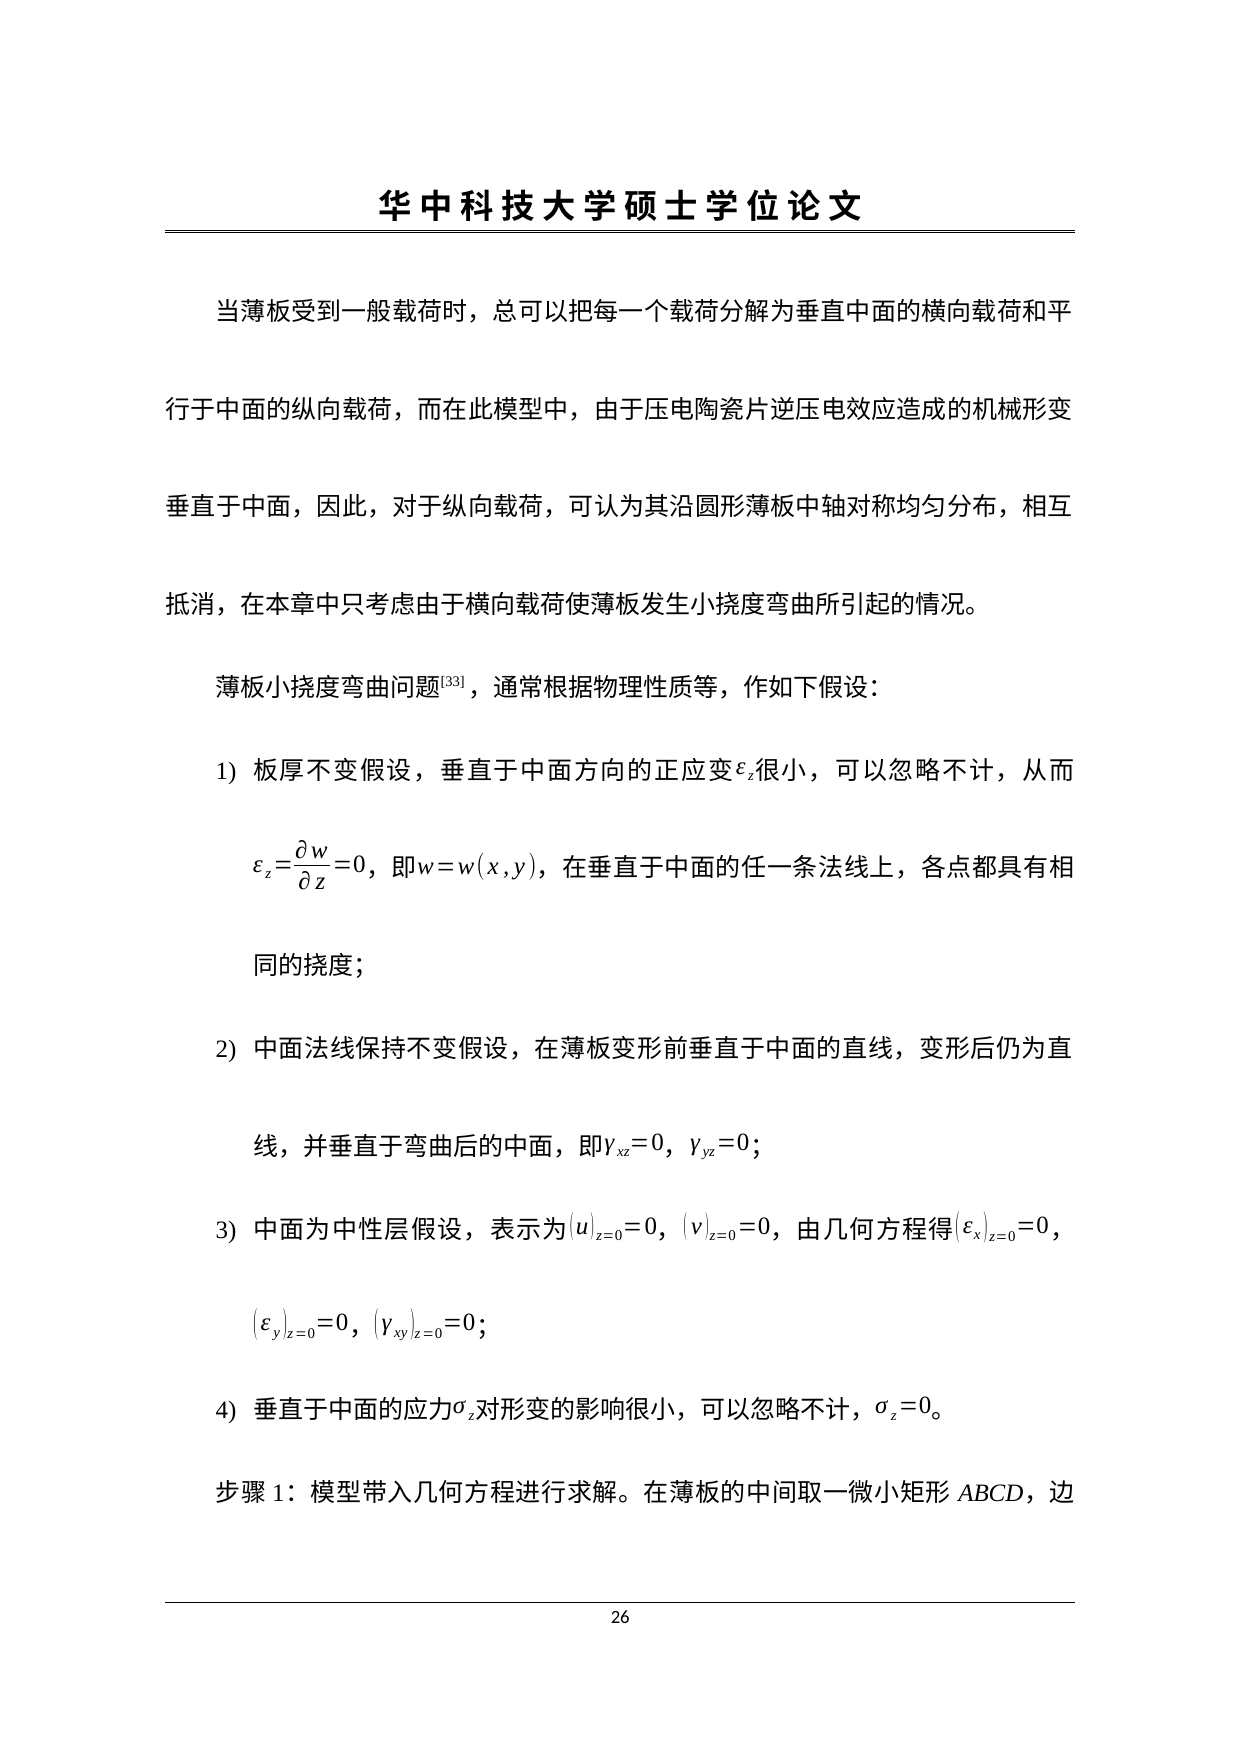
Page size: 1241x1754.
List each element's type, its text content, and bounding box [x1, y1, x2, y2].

list 板厚不变假设，垂直于中面方向的正应变很小，可以忽略不计，从而，即，在垂直于中面的任一条法线上，各点都具有相同的挠度； [215, 736, 1075, 996]
text 当薄板受到一般载荷时，总可以把每一个载荷分解为垂直中面的横向载荷和平行于中面的纵向载荷，而在此模型中，由于压电陶瓷片逆压电效应造成的机械形变垂直于中面，因此，对于纵向载荷，可认为其沿圆形薄板中轴对称均匀分布，相互抵消，在本章中只考虑由于横向载荷使薄板发生小挠度弯曲所引起的情况。 [165, 277, 1075, 635]
list 垂直于中面的应力对形变的影响很小，可以忽略不计，。 [215, 1375, 1075, 1440]
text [165, 1458, 1075, 1523]
list 中面为中性层假设，表示为，，由几何方程得，，； [215, 1195, 1075, 1357]
text 薄板小挠度弯曲问题[33] ，通常根据物理性质等，作如下假设： [165, 653, 1075, 718]
list 中面法线保持不变假设，在薄板变形前垂直于中面的直线，变形后仍为直线，并垂直于弯曲后的中面，即，； [215, 1014, 1075, 1177]
